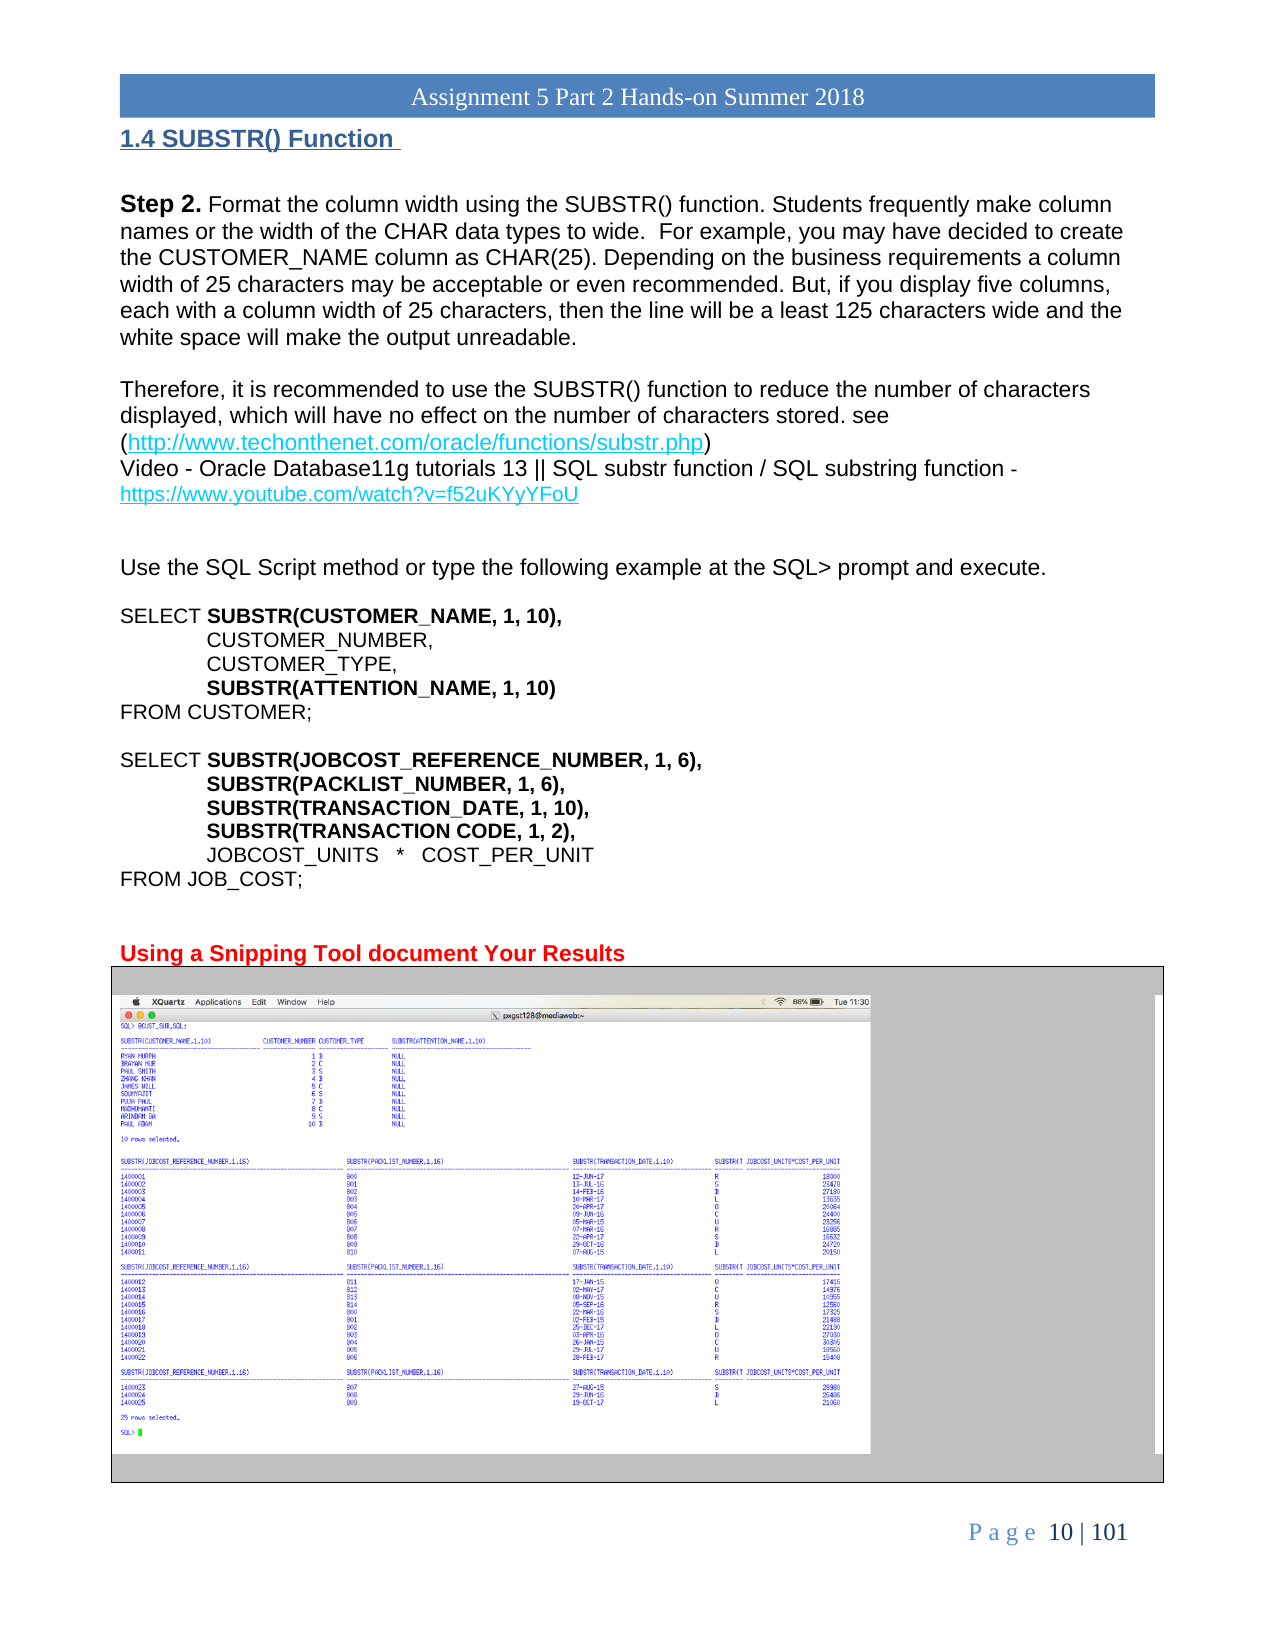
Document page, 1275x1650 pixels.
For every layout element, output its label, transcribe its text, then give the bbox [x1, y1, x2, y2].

text Using a Snipping Tool document Your Results [120, 939, 1155, 966]
text SUBSTR(TRANSACTION CODE, 1, 2), [120, 819, 1155, 843]
text Video - Oracle Database11g tutorials 13 || SQL substr function / SQL substring function - https://www.youtube.com/watch?v=f52uKYyYFoU [120, 455, 1155, 506]
text Step 2. Format the column width using the SUBSTR() function. Students frequently make column names or the width of the CHAR data types to wide. For example, you may have decided to create the CUSTOMER_NAME column as CHAR(25). Depending on the business requirements a column width of 25 characters may be acceptable or even recommended. But, if you display five columns, each with a column width of 25 characters, then the line will be a least 125 characters wide and the white space will make the output unreadable. [120, 189, 1155, 350]
text Therefore, it is recommended to use the SUBSTR() function to reduce the number of characters displayed, which will have no effect on the number of characters stored. see (http://www.techonthenet.com/oracle/functions/substr.php) [120, 376, 1155, 455]
text FROM CUSTOMER; [120, 699, 1155, 723]
text FROM JOB_COST; [120, 867, 1155, 891]
text SUBSTR(ATTENTION_NAME, 1, 10) [120, 676, 1155, 699]
text CUSTOMER_NUMBER, [120, 628, 1155, 652]
text SELECT SUBSTR(JOBCOST_REFERENCE_NUMBER, 1, 6), [120, 747, 1155, 771]
text SUBSTR(TRANSACTION_DATE, 1, 10), [120, 795, 1155, 819]
text CUSTOMER_TYPE, [120, 652, 1155, 676]
text SUBSTR(PACKLIST_NUMBER, 1, 6), [120, 771, 1155, 795]
picture [120, 995, 871, 1454]
text JOBCOST_UNITS * COST_PER_UNIT [120, 843, 1155, 867]
text Use the SQL Script method or type the following example at the SQL> prompt and execute. [120, 553, 1155, 580]
subtitle 1.4 SUBSTR() Function [120, 118, 1155, 153]
text SELECT SUBSTR(CUSTOMER_NAME, 1, 10), [120, 604, 1155, 628]
